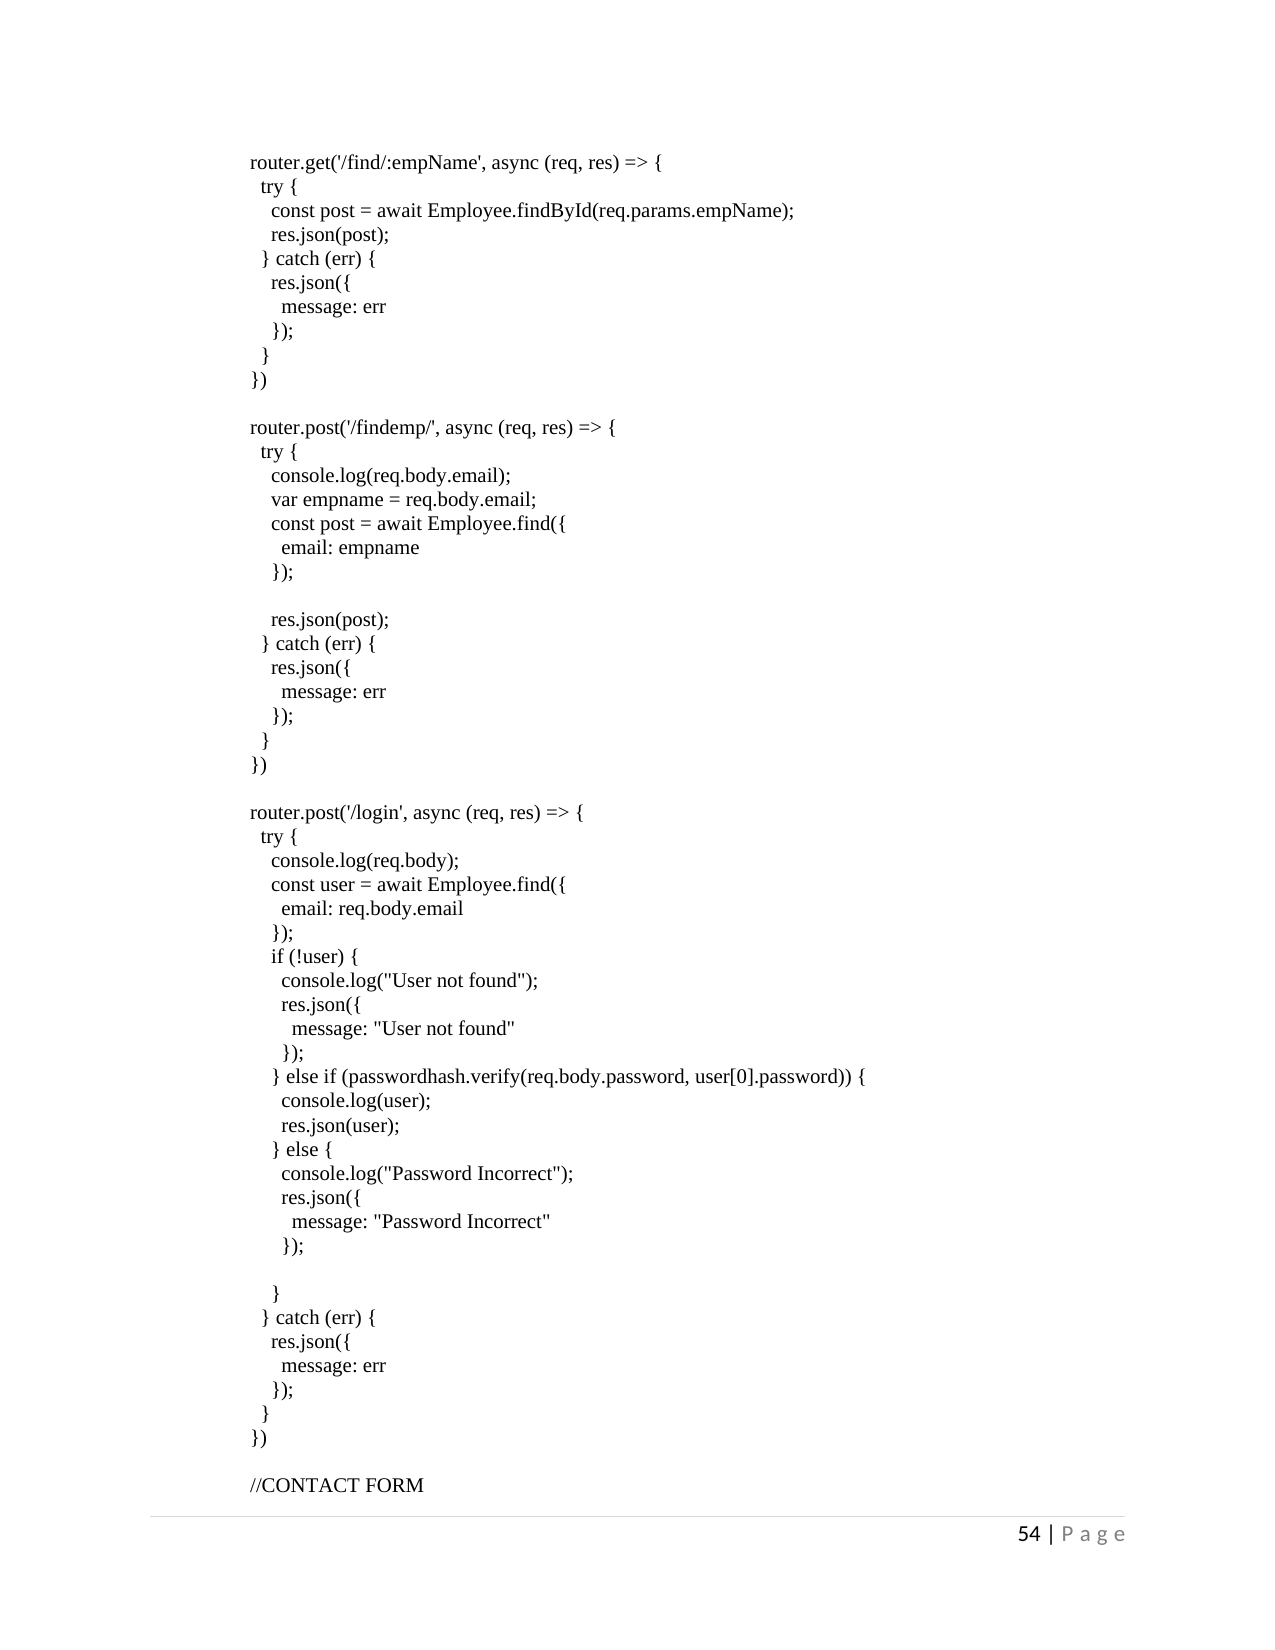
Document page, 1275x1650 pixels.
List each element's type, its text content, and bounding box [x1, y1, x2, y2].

text res.json({ [250, 655, 1125, 679]
text message: err [250, 294, 1125, 318]
text const post = await Employee.find({ [250, 511, 1125, 535]
text }); [250, 703, 1125, 727]
text try { [250, 174, 1125, 198]
text const post = await Employee.findById(req.params.empName); [250, 198, 1125, 222]
text } [250, 1401, 1125, 1425]
text var empname = req.body.email; [250, 487, 1125, 511]
text message: "Password Incorrect" [250, 1209, 1125, 1233]
text res.json({ [250, 1329, 1125, 1353]
text }) [250, 367, 1125, 391]
text res.json(post); [250, 222, 1125, 246]
text res.json({ [250, 992, 1125, 1016]
text res.json(user); [250, 1112, 1125, 1137]
text message: err [250, 679, 1125, 703]
text message: err [250, 1353, 1125, 1377]
text res.json(post); [250, 607, 1125, 631]
text }); [250, 318, 1125, 342]
text } [250, 727, 1125, 752]
text const user = await Employee.find({ [250, 872, 1125, 896]
text }); [250, 1040, 1125, 1064]
text router.post('/login', async (req, res) => { [250, 800, 1125, 824]
text } [250, 1281, 1125, 1305]
text console.log("Password Incorrect"); [250, 1161, 1125, 1185]
text }) [250, 752, 1125, 776]
text } catch (err) { [250, 631, 1125, 655]
text message: "User not found" [250, 1016, 1125, 1040]
text router.post('/findemp/', async (req, res) => { [250, 415, 1125, 439]
text }) [250, 1425, 1125, 1449]
text res.json({ [250, 270, 1125, 294]
text }); [250, 1377, 1125, 1401]
text if (!user) { [250, 944, 1125, 968]
text } else { [250, 1137, 1125, 1161]
text } else if (passwordhash.verify(req.body.password, user[0].password)) { [250, 1064, 1125, 1088]
text } [250, 342, 1125, 367]
text router.get('/find/:empName', async (req, res) => { [250, 150, 1125, 174]
text res.json({ [250, 1185, 1125, 1209]
text console.log(user); [250, 1088, 1125, 1112]
text console.log(req.body); [250, 848, 1125, 872]
text try { [250, 824, 1125, 848]
text console.log(req.body.email); [250, 463, 1125, 487]
text }); [250, 559, 1125, 583]
text email: empname [250, 535, 1125, 559]
text }); [250, 920, 1125, 944]
text try { [250, 439, 1125, 463]
text }); [250, 1233, 1125, 1257]
text } catch (err) { [250, 246, 1125, 270]
text } catch (err) { [250, 1305, 1125, 1329]
text //CONTACT FORM [250, 1473, 1125, 1497]
text console.log("User not found"); [250, 968, 1125, 992]
text email: req.body.email [250, 896, 1125, 920]
